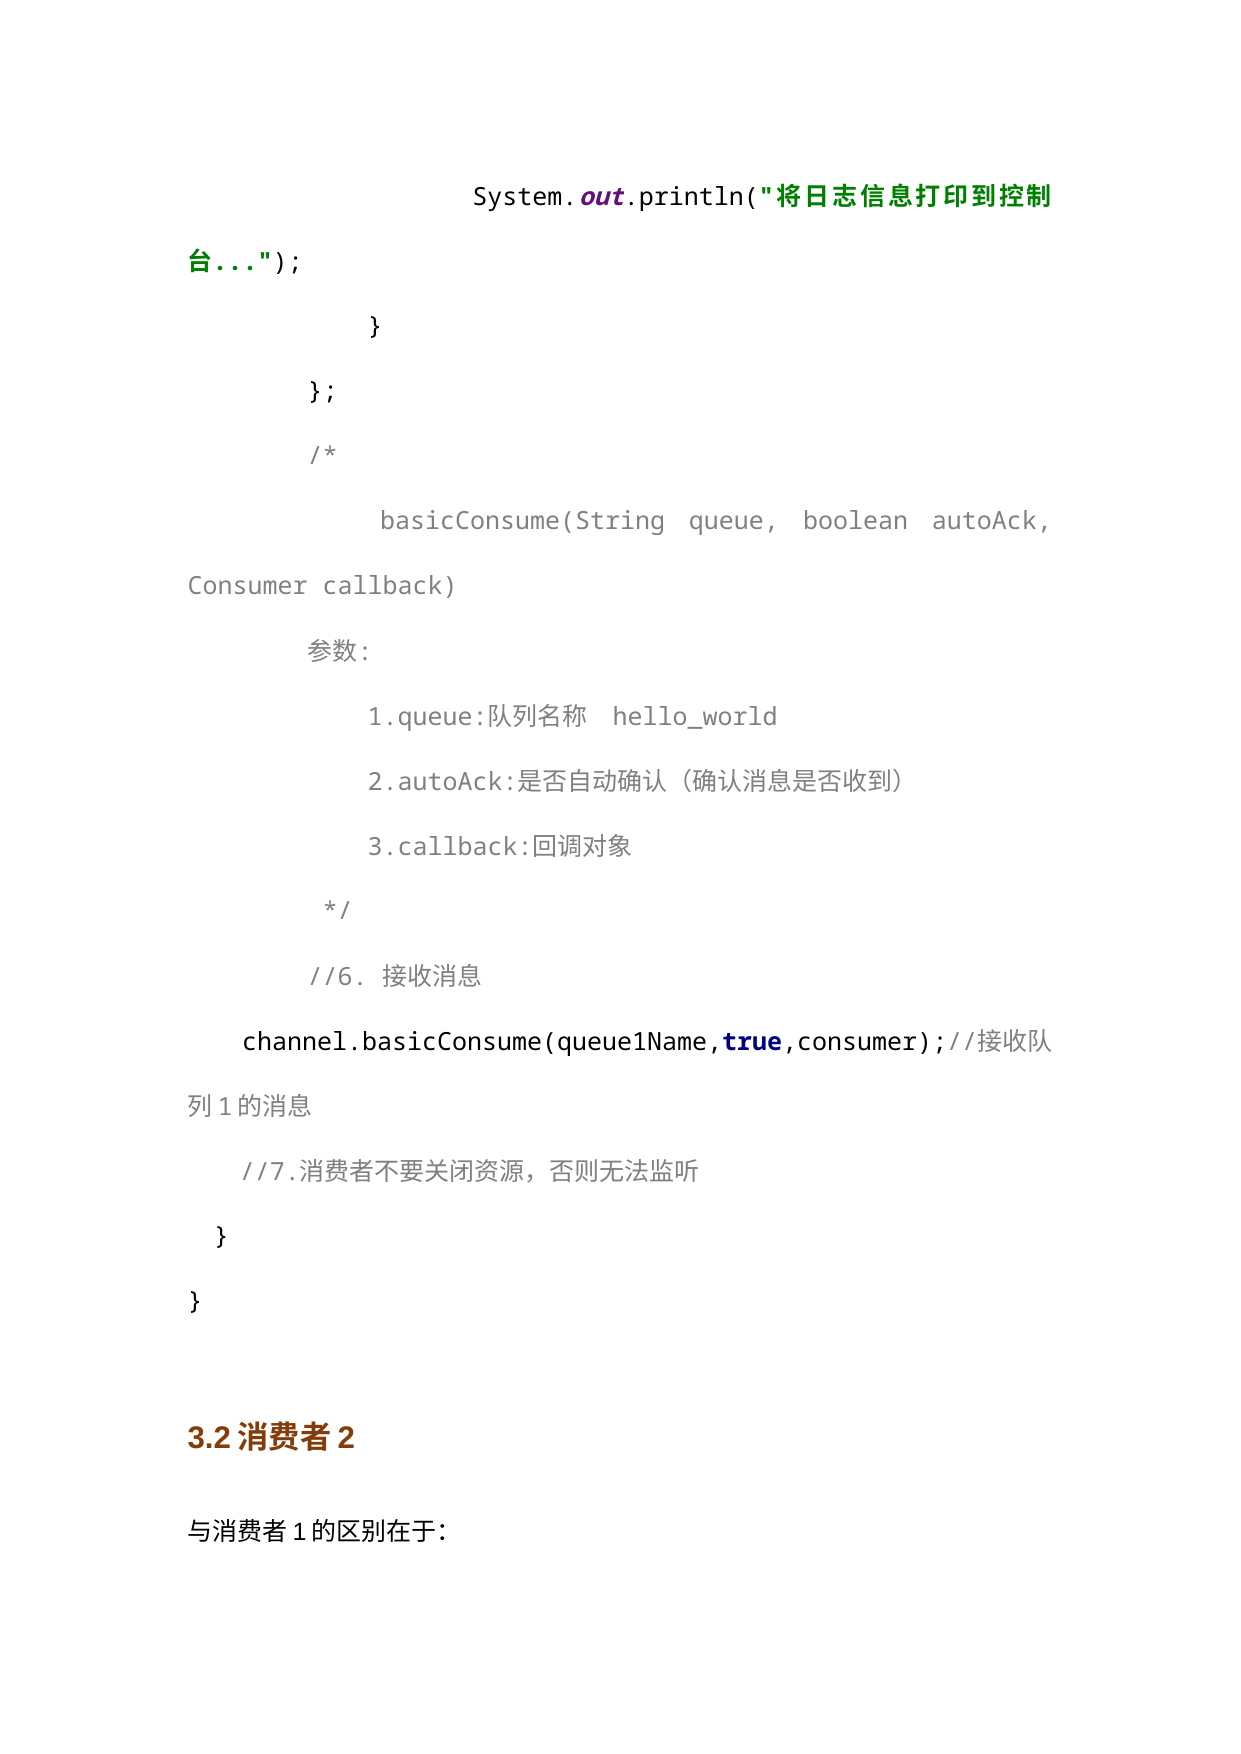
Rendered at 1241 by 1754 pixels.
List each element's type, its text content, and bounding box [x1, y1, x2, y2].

subtitle 3.2消费者2 [187, 1402, 1053, 1467]
text 与消费者1的区别在于： [187, 1497, 1053, 1562]
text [187, 162, 1053, 1332]
